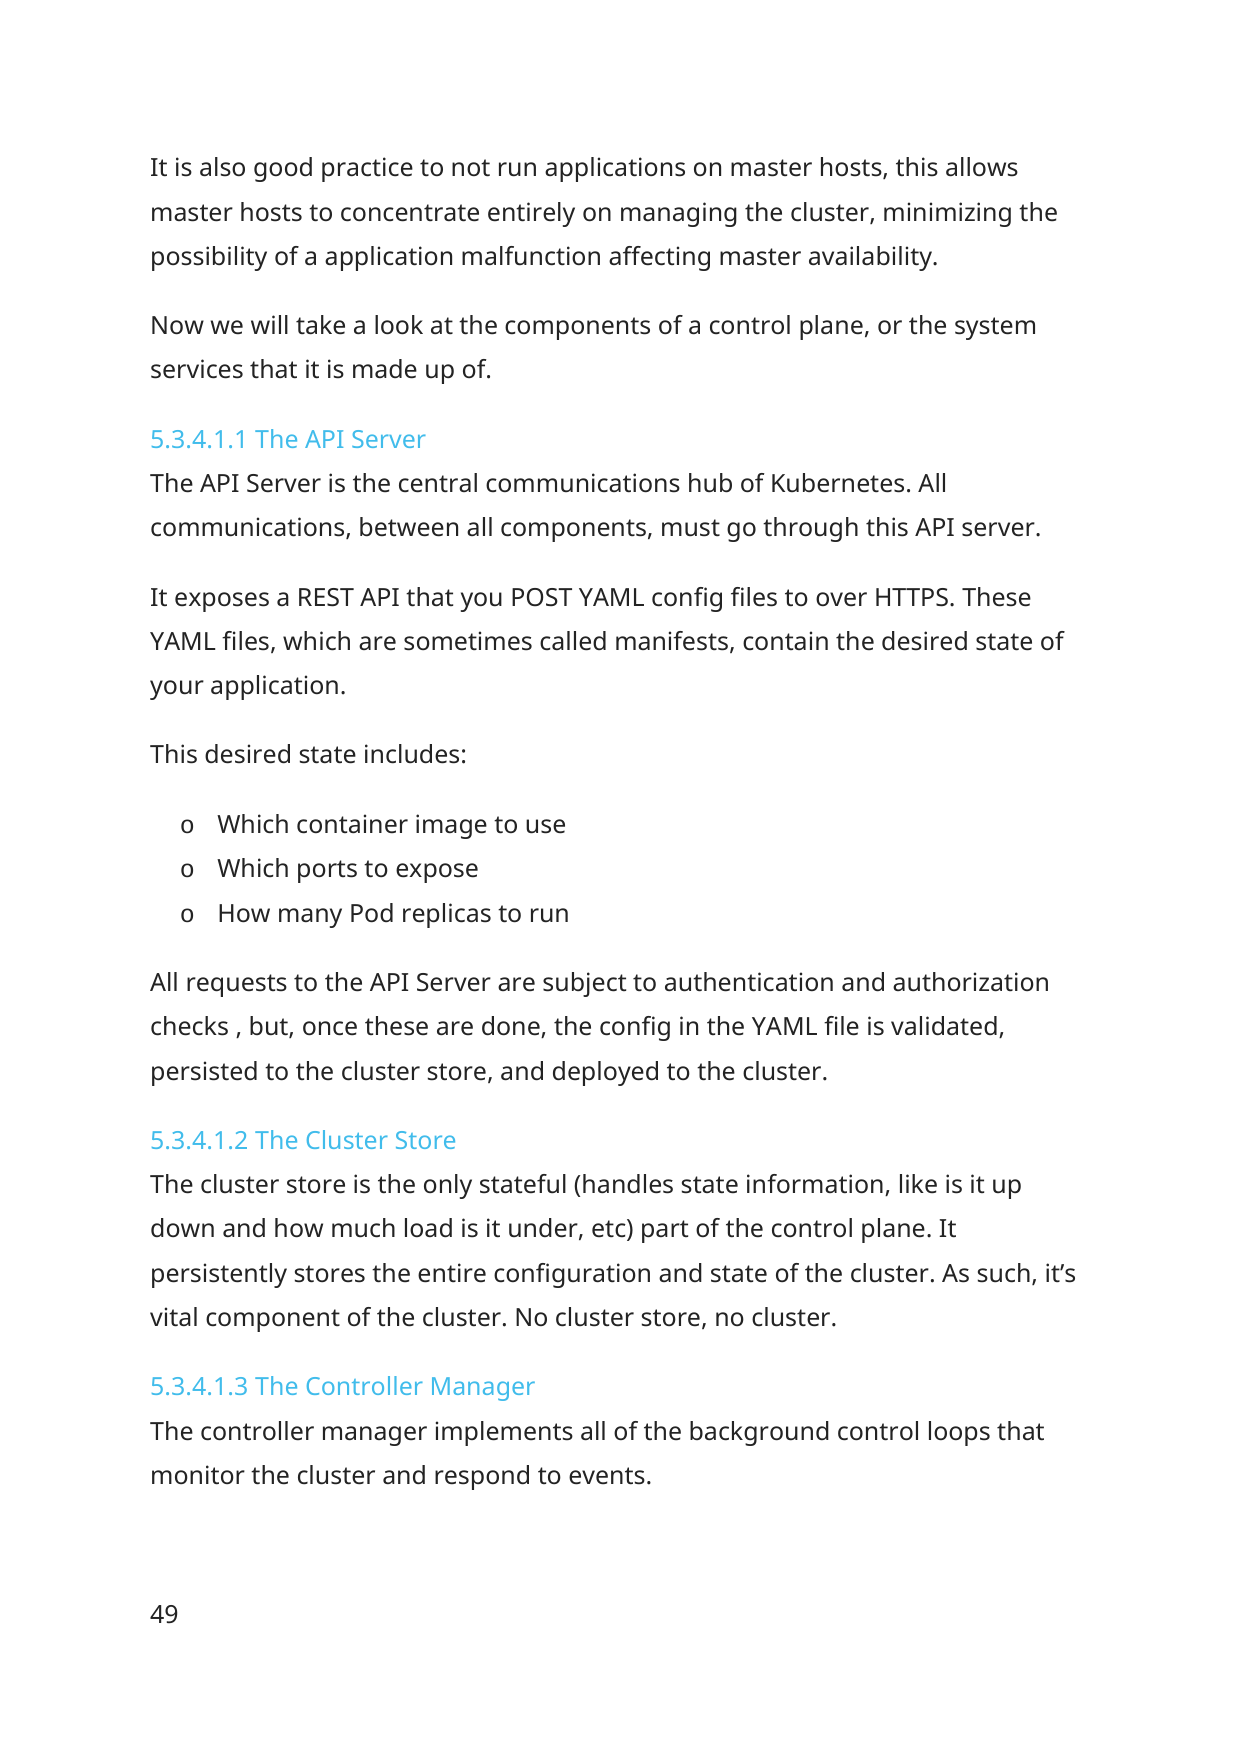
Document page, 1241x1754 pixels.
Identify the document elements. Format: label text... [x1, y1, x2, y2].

list Which container image to use [179, 806, 1090, 841]
text The cluster store is the only stateful (handles state information, like is it up down and how much load is it under, etc) part of the control plane. It persistently stores the entire configuration and state of the cluster. As such, it’s vital component of the cluster. No cluster store, no cluster. [150, 1167, 1090, 1334]
subtitle The API Server [150, 421, 1090, 455]
text It exposes a REST API that you POST YAML config files to over HTTPS. These YAML files, which are sometimes called manifests, contain the desired state of your application. [150, 579, 1090, 702]
text The API Server is the central communications hub of Kubernetes. All communications, between all components, must go through this API server. [150, 466, 1090, 544]
text All requests to the API Server are subject to authentication and authorization checks , but, once these are done, the config in the YAML file is validated, persisted to the cluster store, and deployed to the cluster. [150, 965, 1090, 1087]
subtitle The Controller Manager [150, 1369, 1090, 1403]
subtitle The Cluster Store [150, 1122, 1090, 1157]
text The controller manager implements all of the background control loops that monitor the cluster and respond to events. [150, 1413, 1090, 1491]
text It is also good practice to not run applications on master hosts, this allows master hosts to concentrate entirely on managing the cluster, minimizing the possibility of a application malfunction affecting master availability. [150, 150, 1090, 273]
list How many Pod replicas to run [179, 895, 1090, 929]
text This desired state includes: [150, 737, 1090, 771]
text Now we will take a look at the components of a control plane, or the system services that it is made up of. [150, 308, 1090, 386]
list Which ports to expose [179, 851, 1090, 885]
